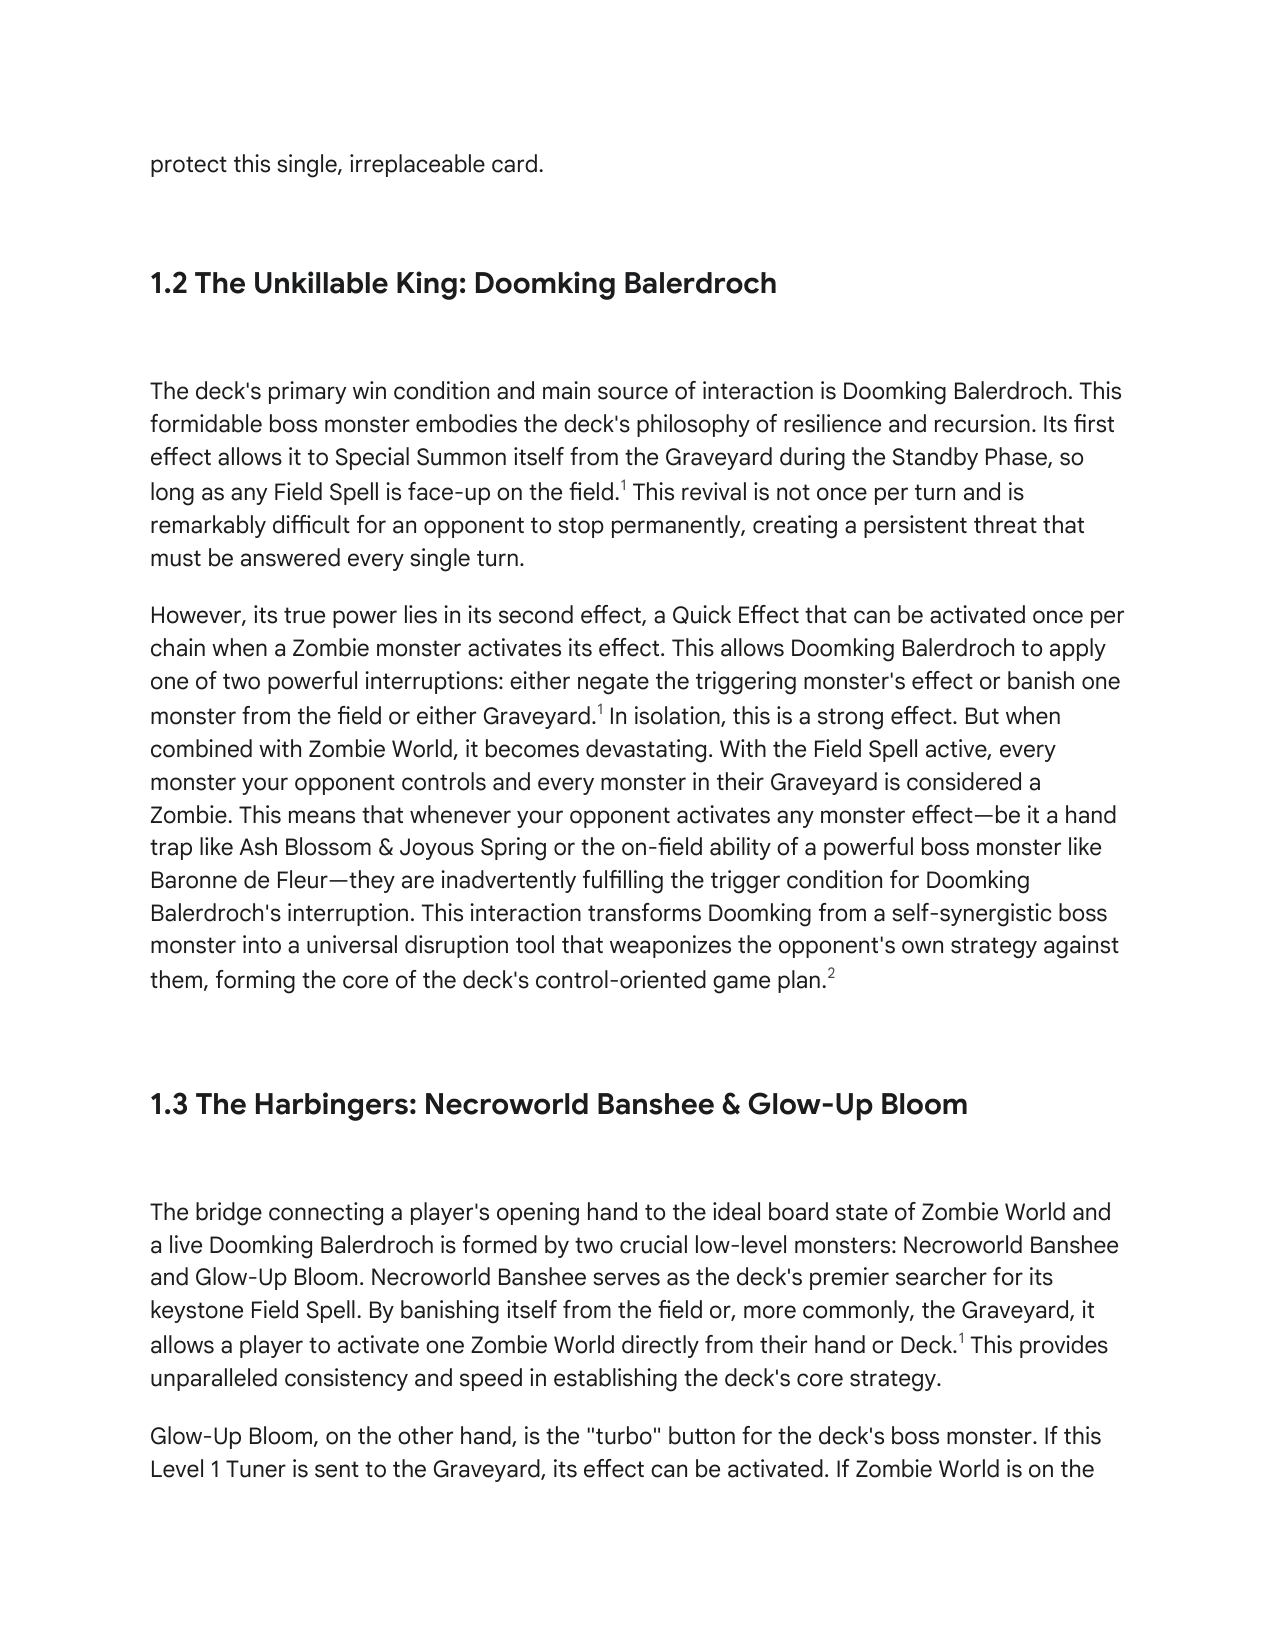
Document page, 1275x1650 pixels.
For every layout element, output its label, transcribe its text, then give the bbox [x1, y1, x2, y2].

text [150, 1422, 1125, 1484]
text The deck's primary win condition and main source of interaction is Doomking Balerdroch. This formidable boss monster embodies the deck's philosophy of resilience and recursion. Its first effect allows it to Special Summon itself from the Graveyard during the Standby Phase, so long as any Field Spell is face-up on the field.1 This revival is not once per turn and is remarkably difficult for an opponent to stop permanently, creating a persistent threat that must be answered every single turn. [150, 377, 1125, 573]
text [150, 150, 1125, 179]
text However, its true power lies in its second effect, a Quick Effect that can be activated once per chain when a Zombie monster activates its effect. This allows Doomking Balerdroch to apply one of two powerful interruptions: either negate the triggering monster's effect or banish one monster from the field or either Graveyard.1 In isolation, this is a strong effect. But when combined with Zombie World, it becomes devastating. With the Field Spell active, every monster your opponent controls and every monster in their Graveyard is considered a Zombie. This means that whenever your opponent activates any monster effect—be it a hand trap like Ash Blossom & Joyous Spring or the on-field ability of a powerful boss monster like Baronne de Fleur—they are inadvertently fulfilling the trigger condition for Doomking Balerdroch's interruption. This interaction transforms Doomking from a self-synergistic boss monster into a universal disruption tool that weaponizes the opponent's own strategy against them, forming the core of the deck's control-oriented game plan.2 [150, 602, 1125, 996]
subtitle 1.2 The Unkillable King: Doomking Balerdroch [150, 265, 1125, 302]
subtitle 1.3 The Harbingers: Necroworld Banshee & Glow-Up Bloom [150, 1086, 1125, 1123]
text The bridge connecting a player's opening hand to the ideal board state of Zombie World and a live Doomking Balerdroch is formed by two crucial low-level monsters: Necroworld Banshee and Glow-Up Bloom. Necroworld Banshee serves as the deck's premier searcher for its keystone Field Spell. By banishing itself from the field or, more commonly, the Graveyard, it allows a player to activate one Zombie World directly from their hand or Deck.1 This provides unparalleled consistency and speed in establishing the deck's core strategy. [150, 1198, 1125, 1393]
